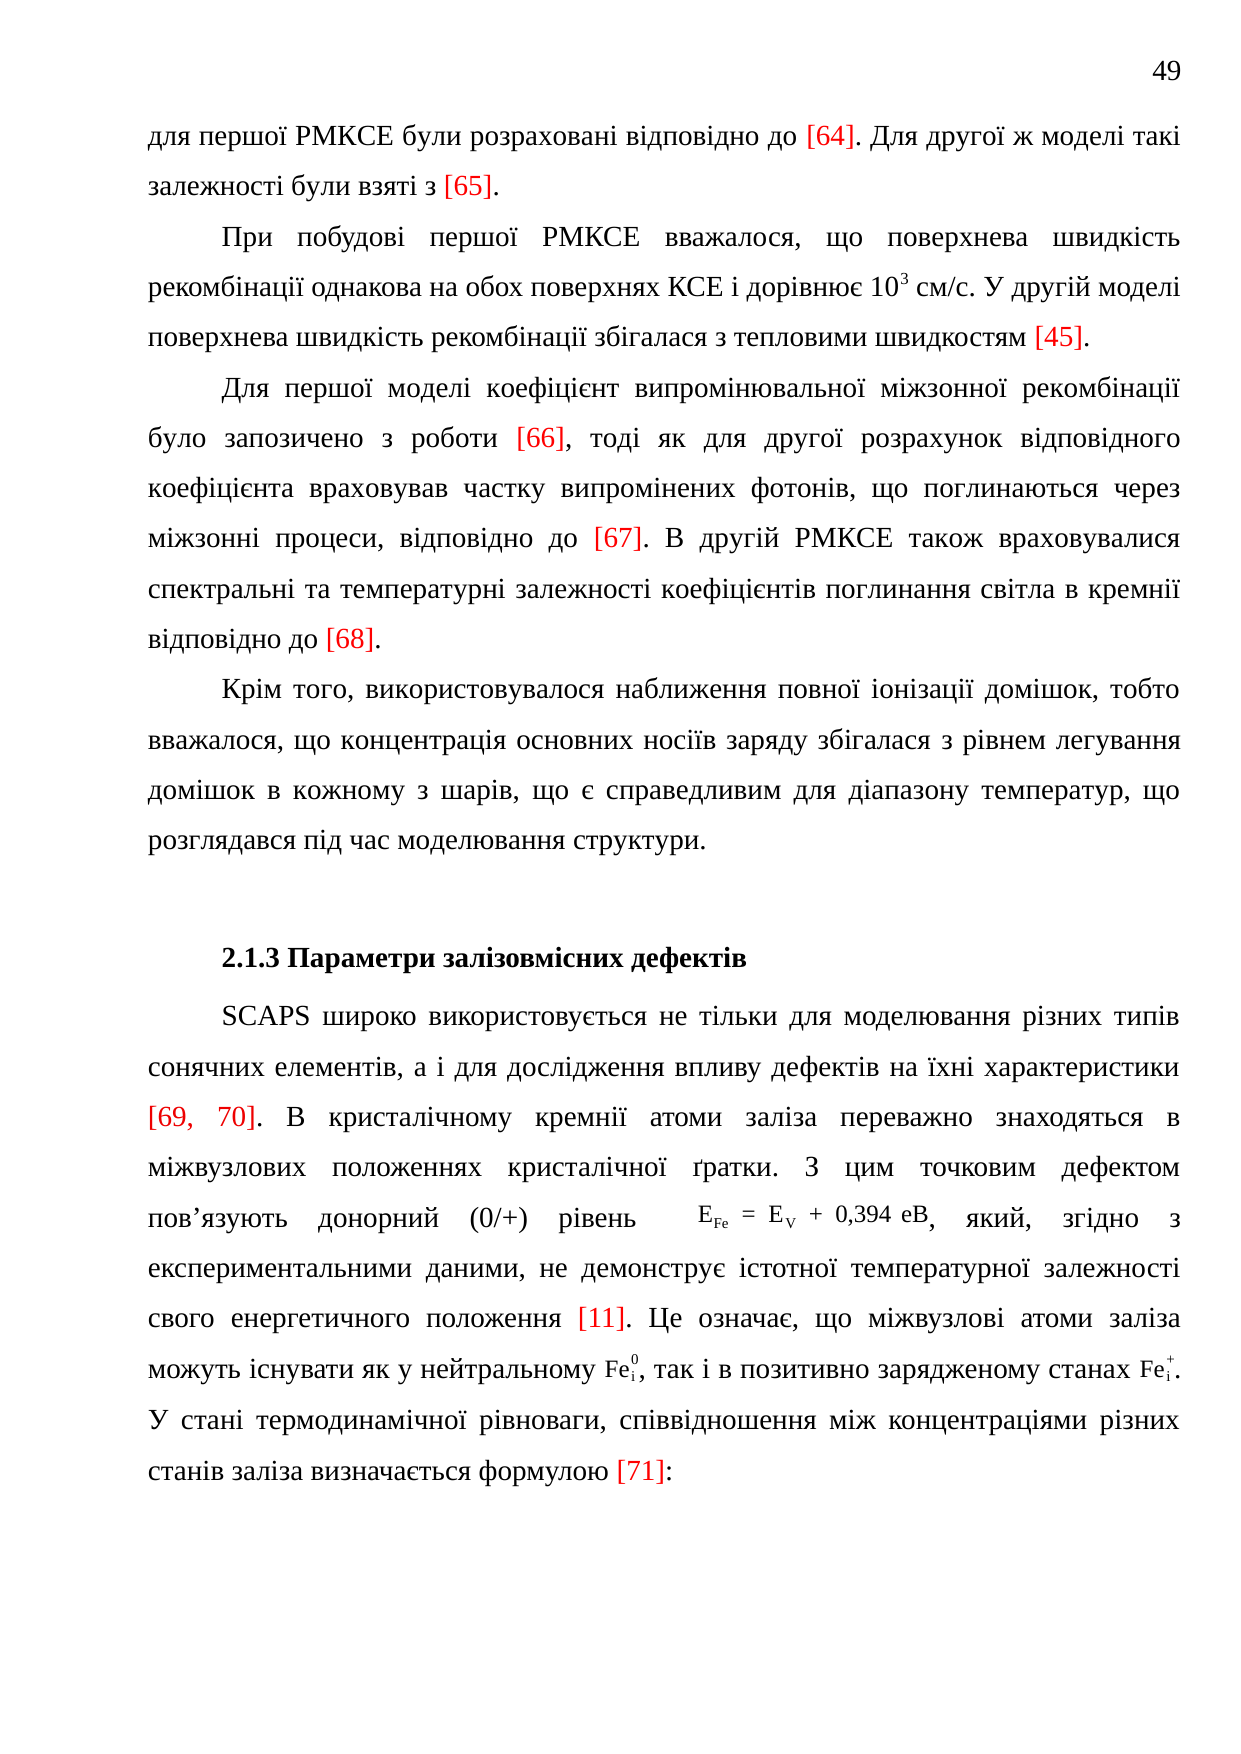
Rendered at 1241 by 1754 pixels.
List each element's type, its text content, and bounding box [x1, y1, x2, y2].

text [148, 118, 1181, 202]
subtitle 2.1.3 Параметри залізовмісних дефектів [148, 940, 1181, 973]
text SCAPS широко використовується не тільки для моделювання різних типів сонячних елементів, а і для дослідження впливу дефектів на їхні характеристики [69, 70]. В кристалічному кремнії атоми заліза переважно знаходяться в міжвузлових положеннях кристалічної ґратки. З цим точковим дефектом пов’язують донорний (0/+) рівень , який, згідно з експериментальними даними, не демонструє істотної температурної залежності свого енергетичного положення [11]. Це означає, що міжвузлові атоми заліза можуть існувати як у нейтральному , так і в позитивно зарядженому станах . У стані термодинамічної рівноваги, співвідношення між концентраціями різних станів заліза визначається формулою [71]: [148, 998, 1181, 1486]
text Крім того, використовувалося наближення повної іонізації домішок, тобто вважалося, що концентрація основних носіїв заряду збігалася з рівнем легування домішок в кожному з шарів, що є справедливим для діапазону температур, що розглядався під час моделювання структури. [148, 672, 1181, 856]
text Для першої моделі коефіцієнт випромінювальної міжзонної рекомбінації було запозичено з роботи [66], тоді як для другої розрахунок відповідного коефіцієнта враховував частку випромінених фотонів, що поглинаються через міжзонні процеси, відповідно до [67]. В другій РМКСЕ також враховувалися спектральні та температурні залежності коефіцієнтів поглинання світла в кремнії відповідно до [68]. [148, 370, 1181, 655]
text При побудові першої РМКСЕ вважалося, що поверхнева швидкість рекомбінації однакова на обох поверхнях КСЕ і дорівнює 103 см/с. У другій моделі поверхнева швидкість рекомбінації збігалася з тепловими швидкостям [45]. [148, 219, 1181, 353]
